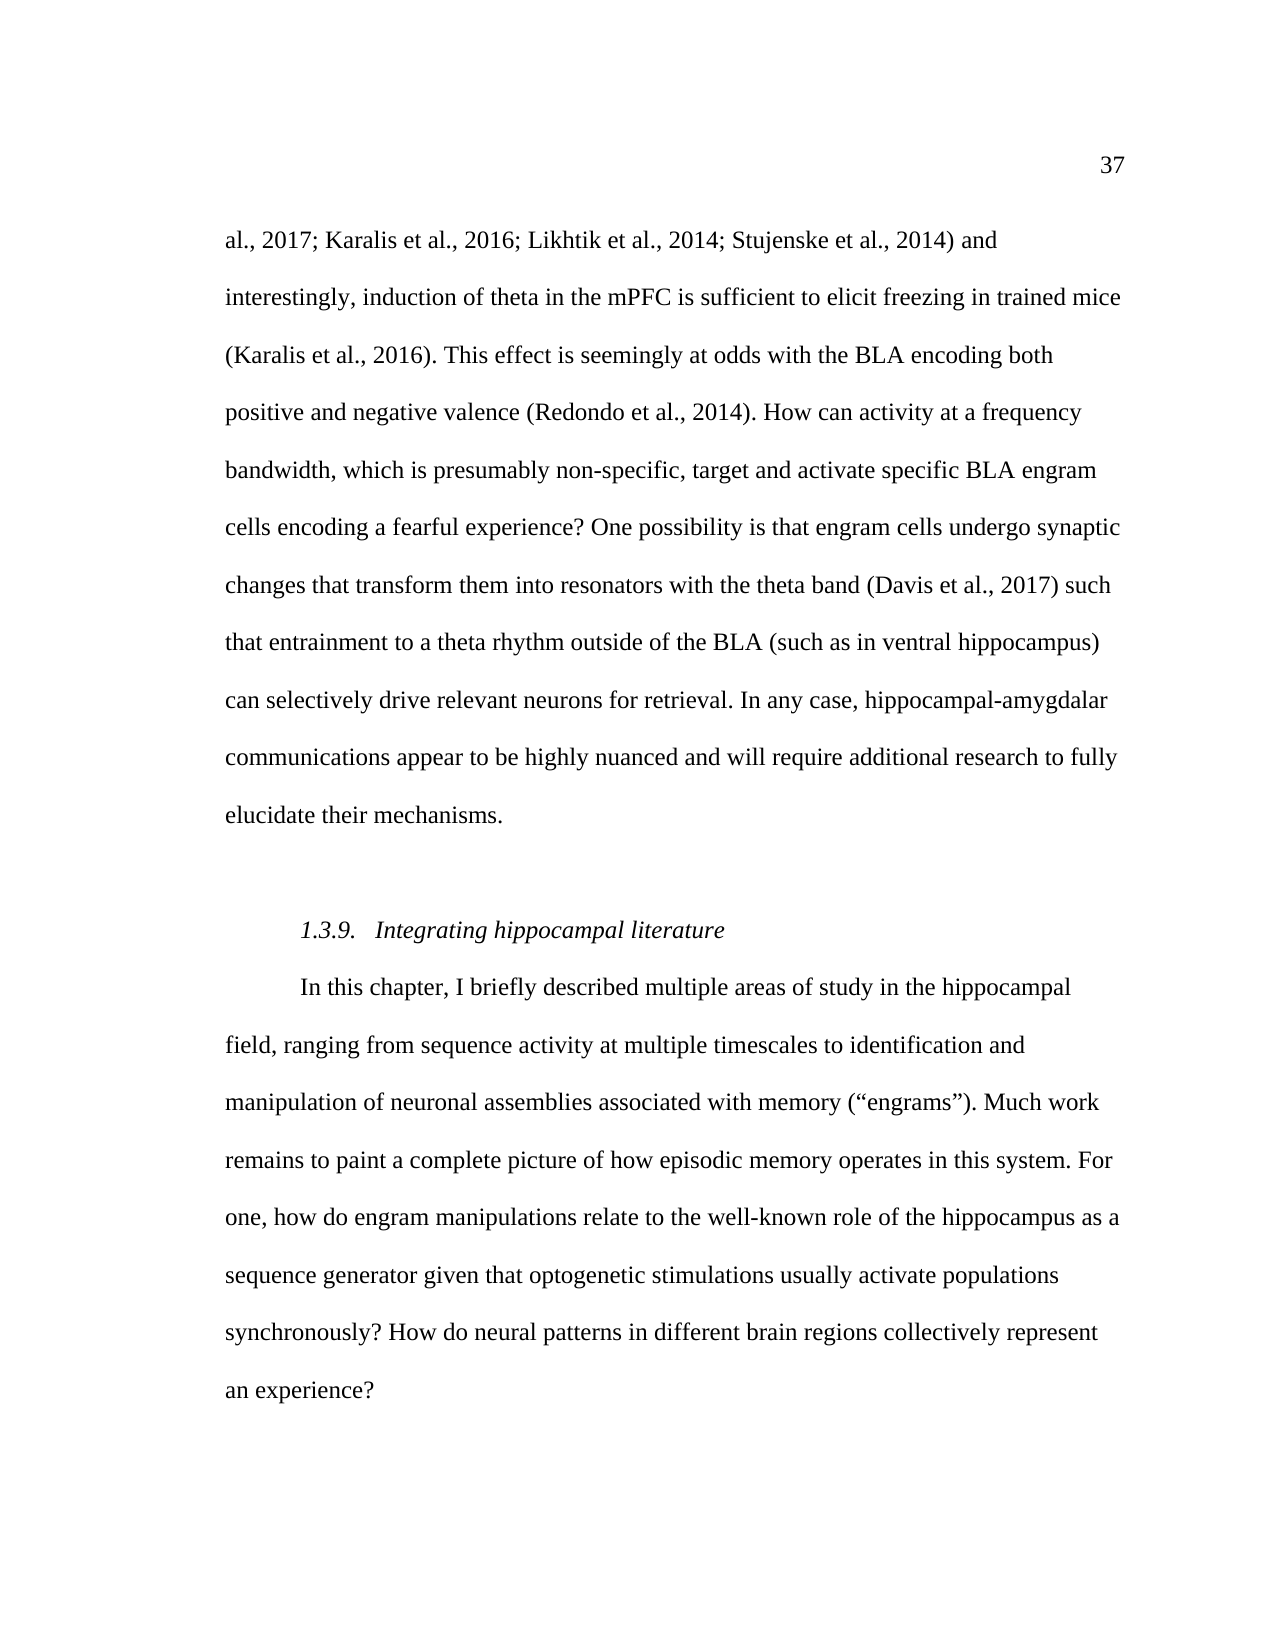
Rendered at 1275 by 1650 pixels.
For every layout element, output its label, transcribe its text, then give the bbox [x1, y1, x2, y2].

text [225, 225, 1125, 829]
subtitle Integrating hippocampal literature [300, 915, 1125, 944]
text In this chapter, I briefly described multiple areas of study in the hippocampal field, ranging from sequence activity at multiple timescales to identification and manipulation of neuronal assemblies associated with memory (“engrams”). Much work remains to paint a complete picture of how episodic memory operates in this system. For one, how do engram manipulations relate to the well-known role of the hippocampus as a sequence generator given that optogenetic stimulations usually activate populations synchronously? How do neural patterns in different brain regions collectively represent an experience? [225, 972, 1125, 1404]
